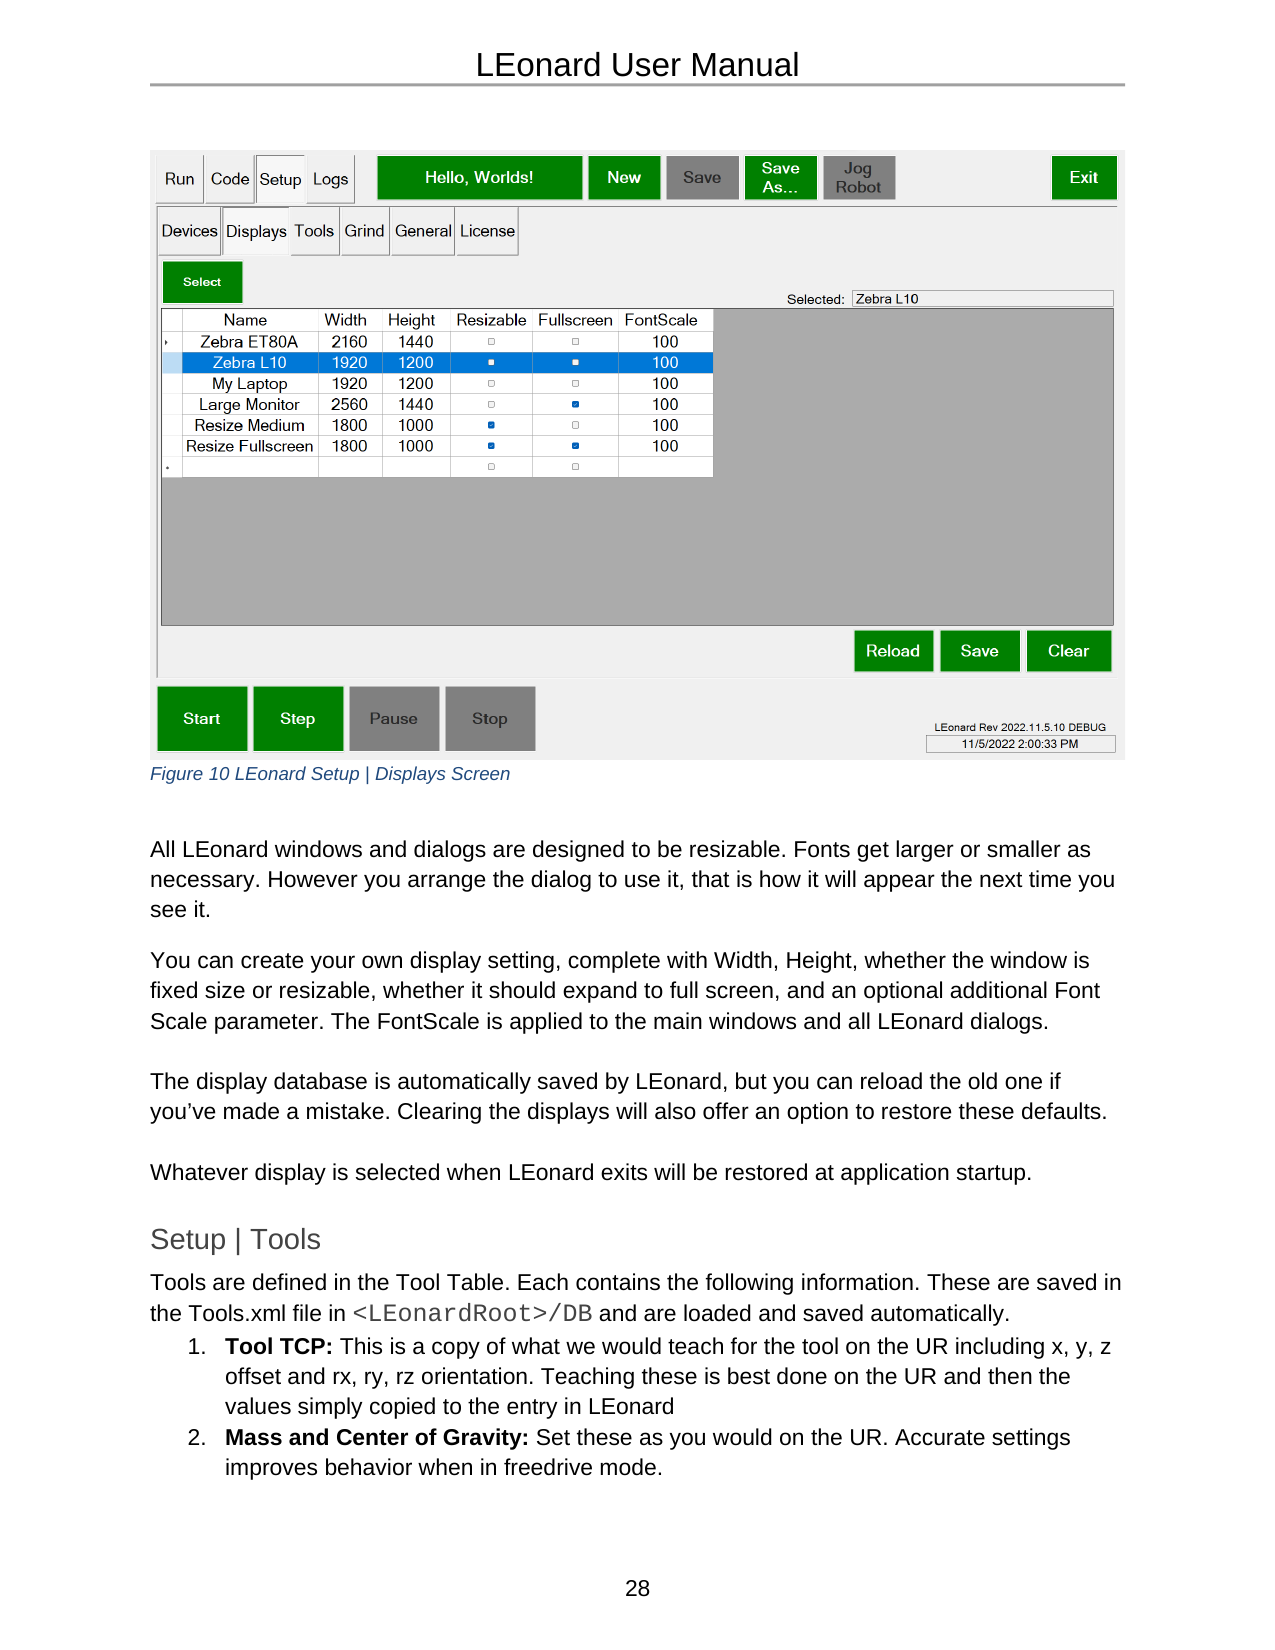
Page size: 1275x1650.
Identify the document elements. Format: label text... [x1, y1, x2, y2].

text All LEonard windows and dialogs are designed to be resizable. Fonts get larger or smaller as necessary. However you arrange the dialog to use it, that is how it will appear the next time you see it. [150, 836, 1125, 923]
picture [150, 150, 1125, 760]
text Tools are defined in the Tool Table. Each contains the following information. These are saved in the Tools.xml file in <LEonardRoot>/DB and are loaded and saved automatically. [150, 1269, 1125, 1329]
list Mass and Center of Gravity: Set these as you would on the UR. Accurate settings improves behavior when in freedrive mode. [187, 1423, 1125, 1480]
text You can create your own display setting, complete with Width, Height, whether the window is fixed size or resizable, whether it should expand to full screen, and an optional additional Font Scale parameter. The FontScale is applied to the main windows and all LEonard dialogs. [150, 947, 1125, 1034]
list Tool TCP: This is a copy of what we would teach for the tool on the UR including x, y, z offset and rx, ry, rz orientation. Teaching these is best done on the UR and then the values simply copied to the entry in LEonard [187, 1333, 1125, 1420]
text The display database is automatically saved by LEonard, but you can reload the old one if you’ve made a mistake. Clearing the displays will also offer an option to restore these defaults. [150, 1068, 1125, 1125]
subtitle Setup | Tools [150, 1222, 1125, 1256]
text Whatever display is selected when LEonard exits will be restored at application startup. [150, 1159, 1125, 1185]
